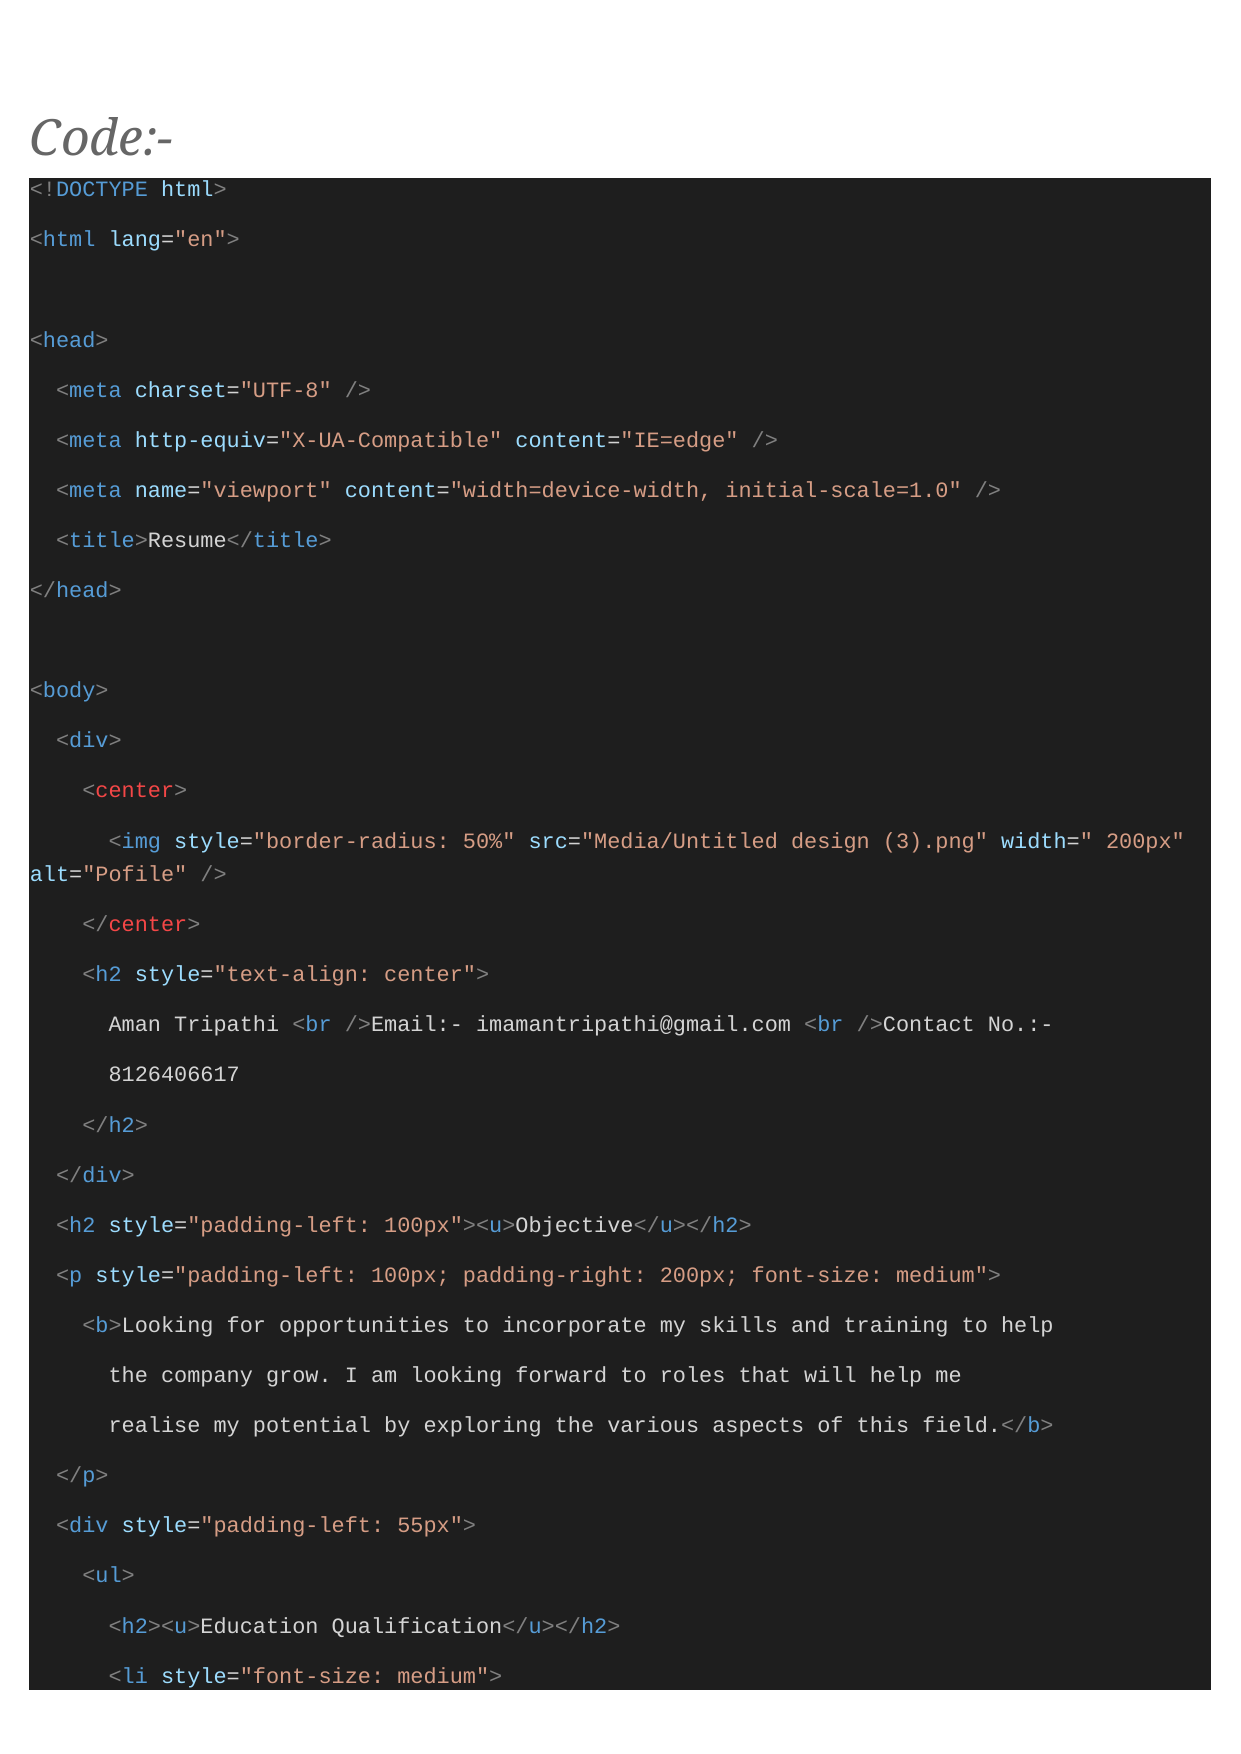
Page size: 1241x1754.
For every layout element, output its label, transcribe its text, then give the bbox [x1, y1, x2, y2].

text <img style="border-radius: 50%" src="Media/Untitled design (3).png" width=" 200px" alt="Pofile" /> [29, 830, 1211, 888]
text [29, 1665, 1211, 1690]
subtitle Code:- [29, 102, 1211, 170]
text <title>Resume</title> [29, 529, 1211, 554]
text <h2 style="text-align: center"> [29, 963, 1211, 988]
text <meta name="viewport" content="width=device-width, initial-scale=1.0" /> [29, 479, 1211, 504]
text Aman Tripathi <br />Email:- imamantripathi@gmail.com <br />Contact No.:- [29, 1013, 1211, 1038]
text <meta charset="UTF-8" /> [29, 379, 1211, 404]
text <head> [29, 329, 1211, 353]
text <div> [29, 729, 1211, 754]
text realise my potential by exploring the various aspects of this field.</b> [29, 1414, 1211, 1439]
text <h2 style="padding-left: 100px"><u>Objective</u></h2> [29, 1214, 1211, 1239]
text <body> [29, 679, 1211, 704]
text <center> [29, 780, 1211, 804]
text <!DOCTYPE html> [29, 178, 1211, 203]
text </h2> [29, 1114, 1211, 1138]
text </p> [29, 1464, 1211, 1489]
text </div> [29, 1164, 1211, 1189]
text <meta http-equiv="X-UA-Compatible" content="IE=edge" /> [29, 429, 1211, 454]
text <ul> [29, 1565, 1211, 1589]
text <html lang="en"> [29, 228, 1211, 253]
text the company grow. I am looking forward to roles that will help me [29, 1364, 1211, 1389]
text </center> [29, 913, 1211, 938]
text <b>Looking for opportunities to incorporate my skills and training to help [29, 1314, 1211, 1339]
text <p style="padding-left: 100px; padding-right: 200px; font-size: medium"> [29, 1264, 1211, 1289]
text 8126406617 [29, 1064, 1211, 1088]
text </head> [29, 579, 1211, 604]
text <h2><u>Education Qualification</u></h2> [29, 1615, 1211, 1639]
text <div style="padding-left: 55px"> [29, 1514, 1211, 1539]
